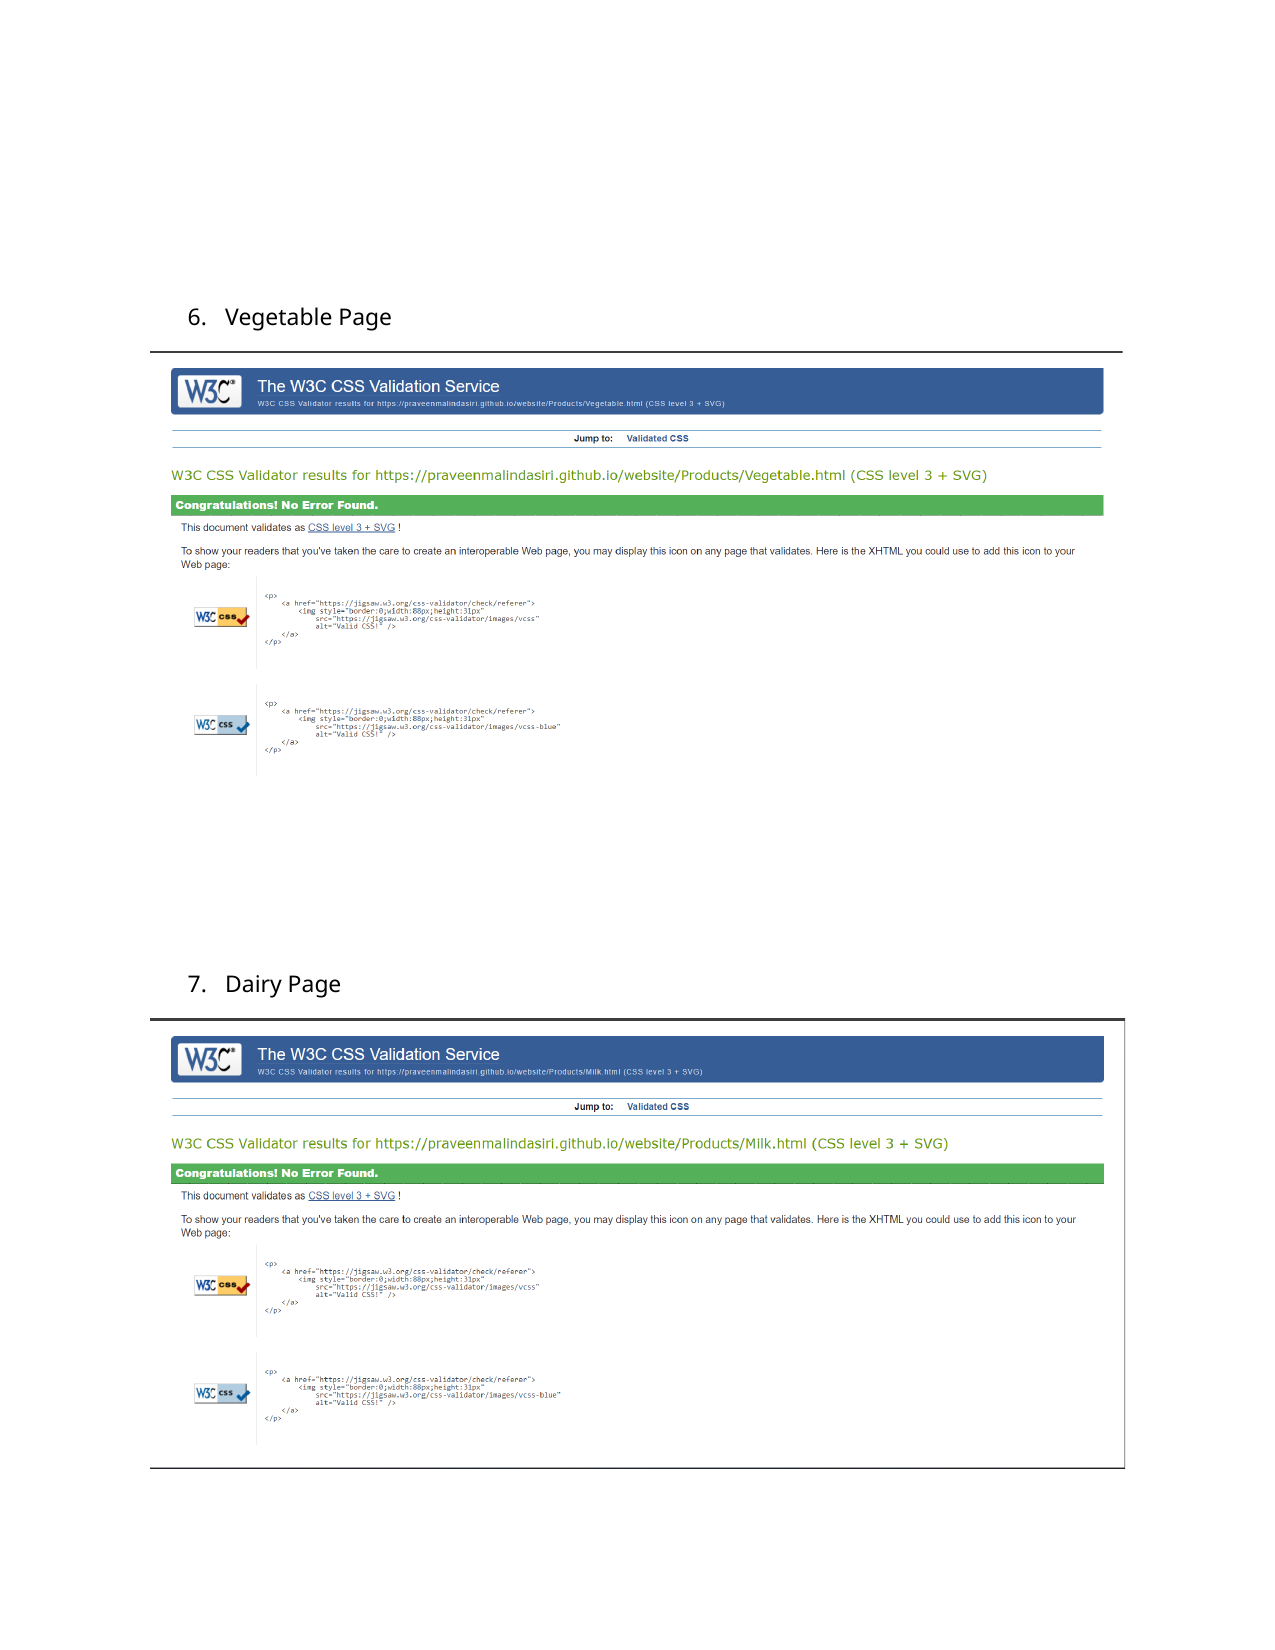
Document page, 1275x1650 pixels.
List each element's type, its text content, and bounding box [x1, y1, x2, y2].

picture [150, 1018, 1125, 1469]
list Vegetable Page [187, 301, 1125, 332]
picture [150, 351, 1123, 798]
list Dairy Page [187, 968, 1125, 999]
